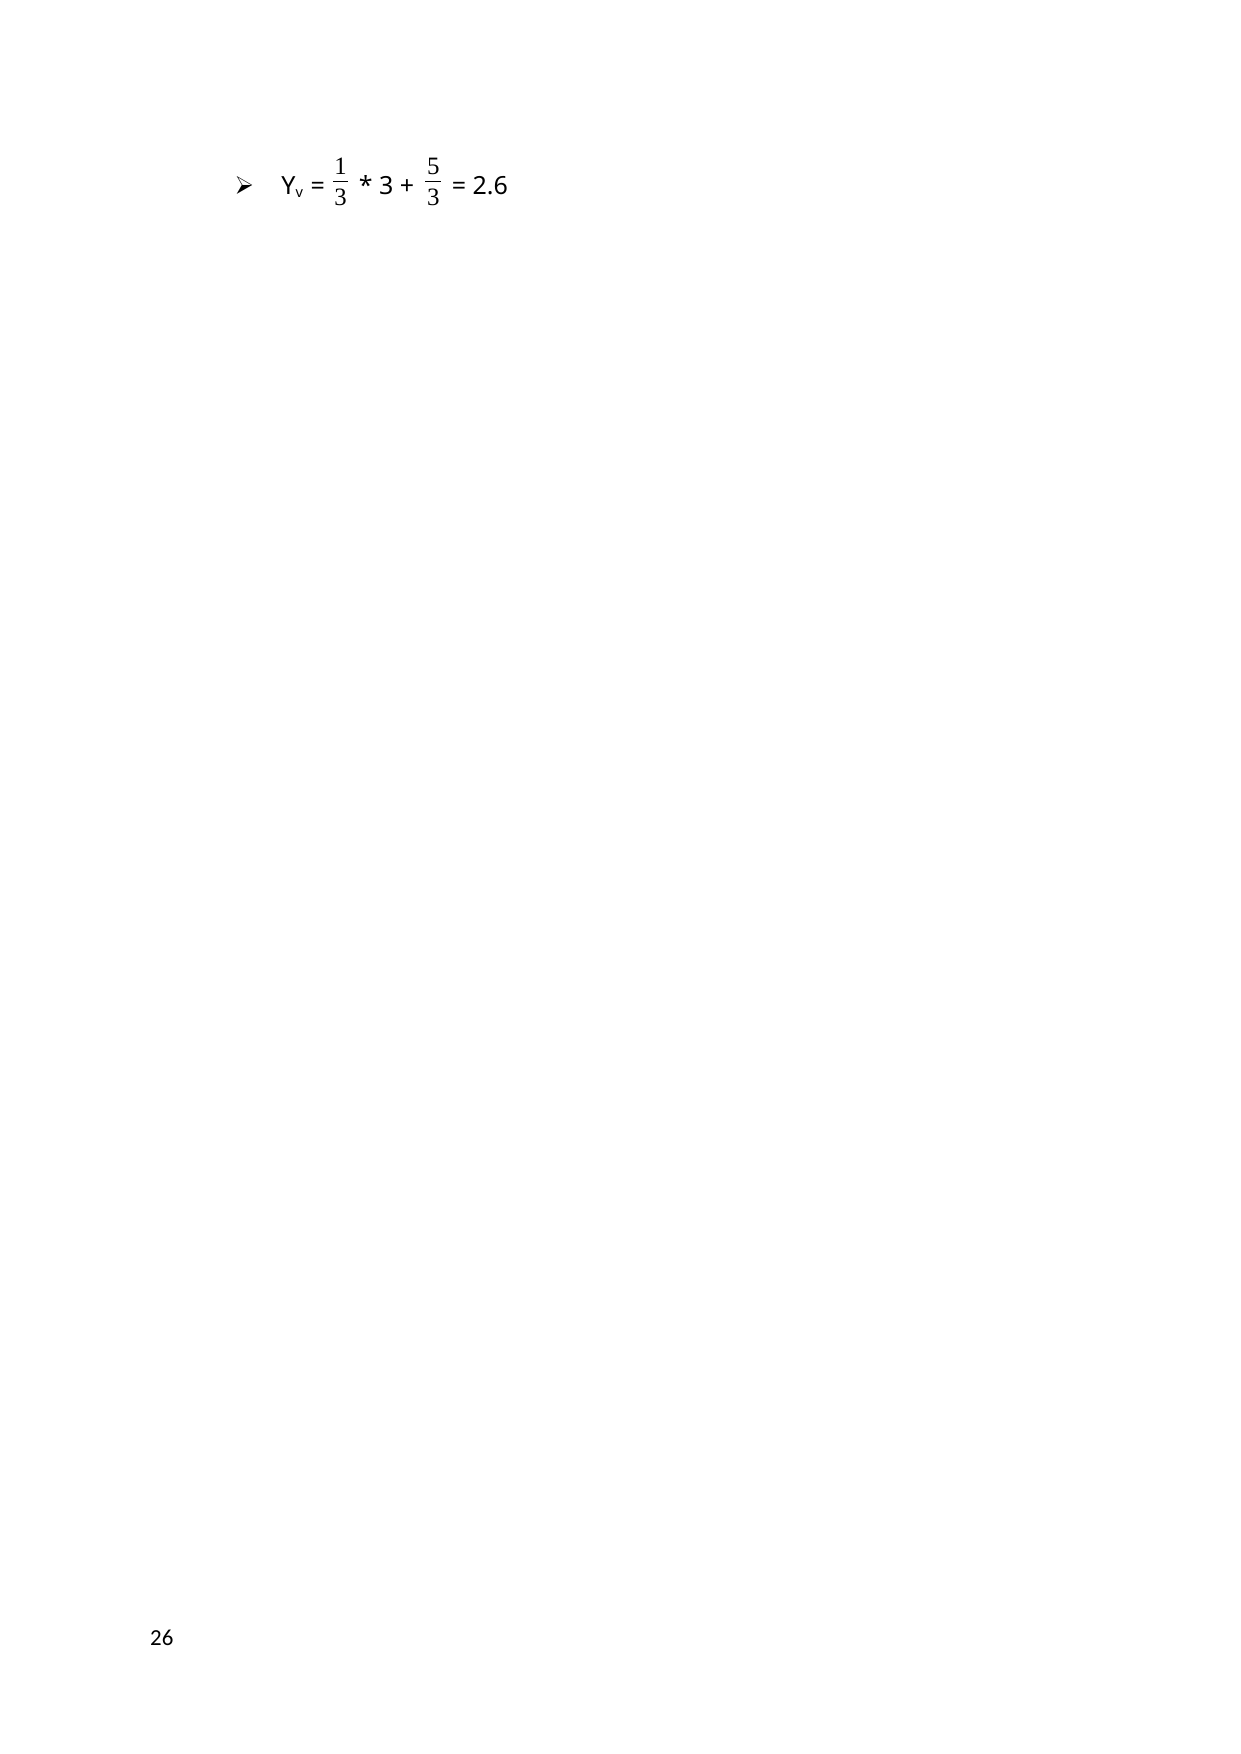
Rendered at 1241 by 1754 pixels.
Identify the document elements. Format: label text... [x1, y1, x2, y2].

list Yv = * 3 + = 2.6 [234, 150, 1090, 214]
